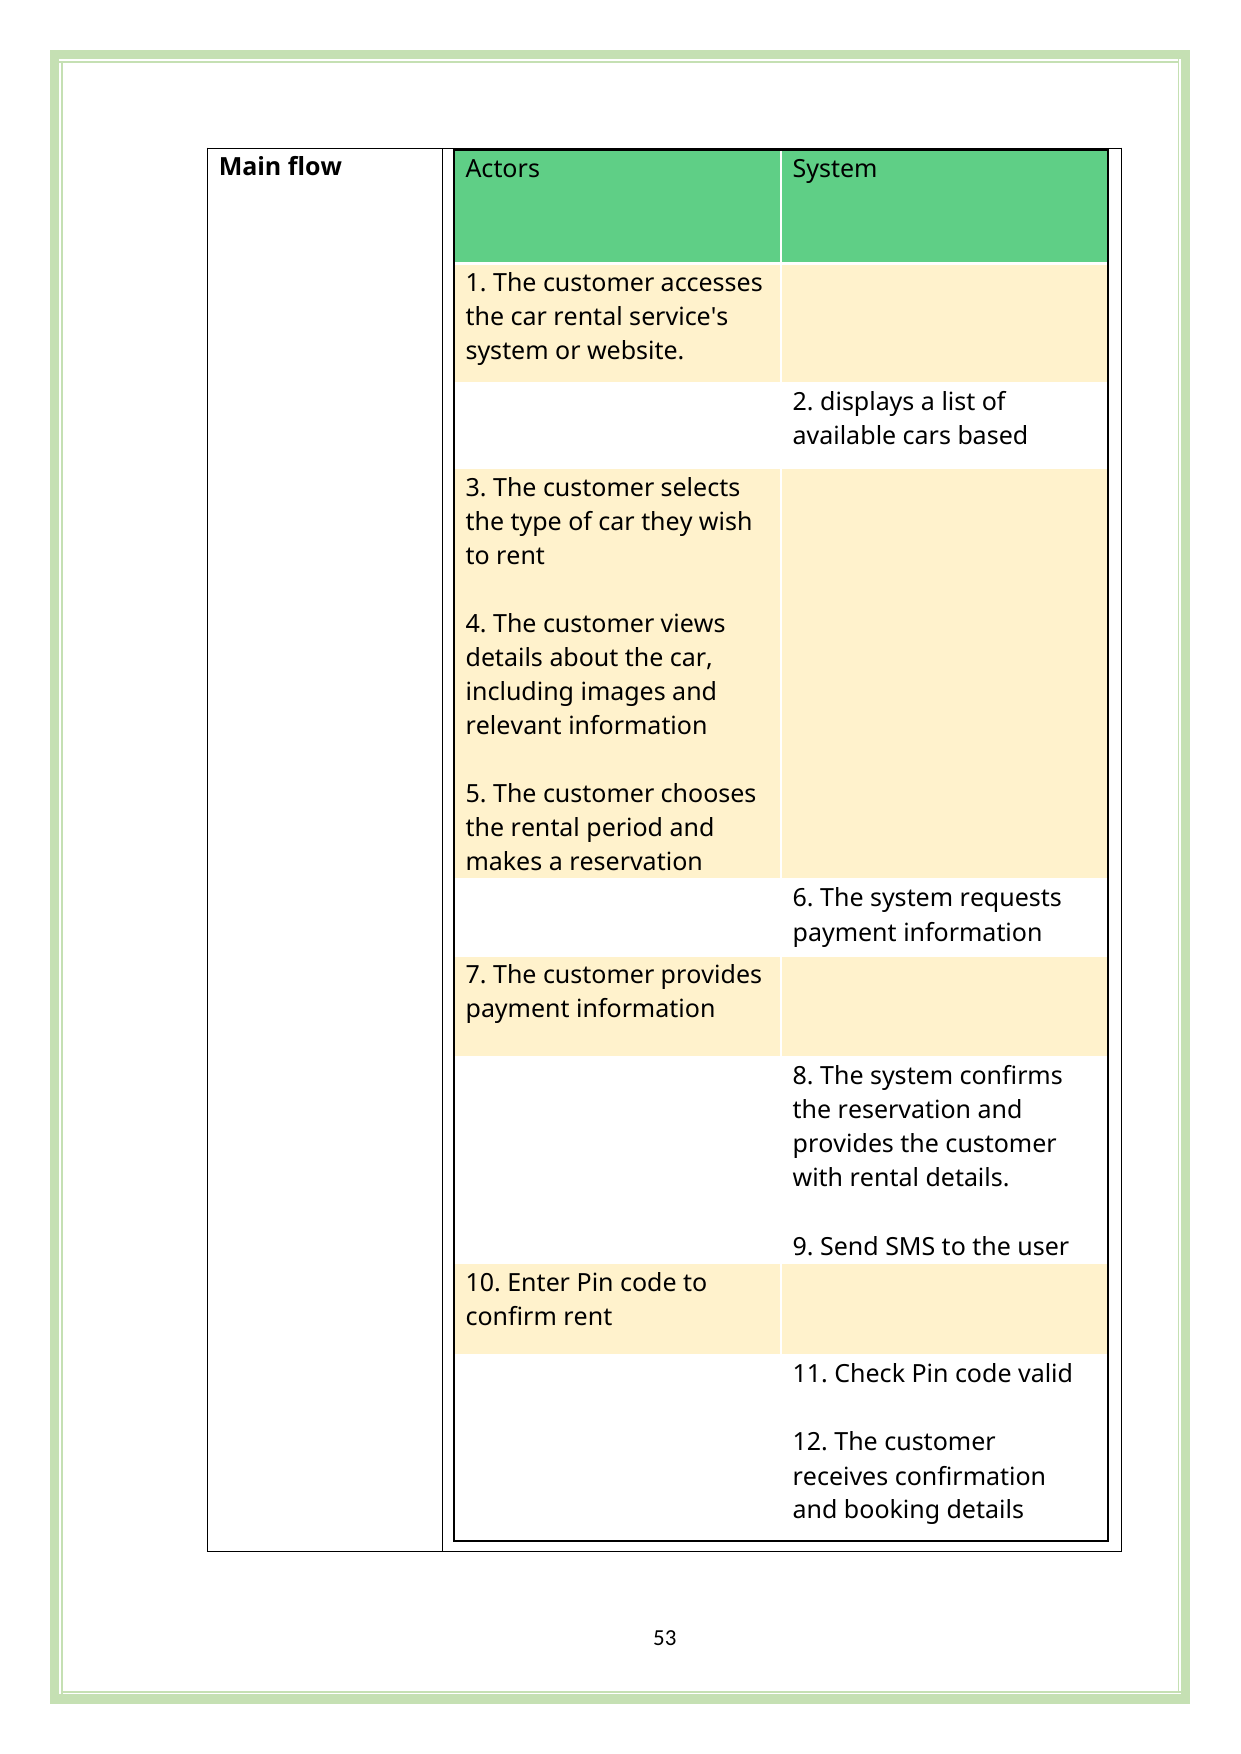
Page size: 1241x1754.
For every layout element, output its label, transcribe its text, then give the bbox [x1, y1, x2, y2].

table_cell Main flow [208, 149, 442, 1551]
table_cell [443, 149, 1121, 1551]
